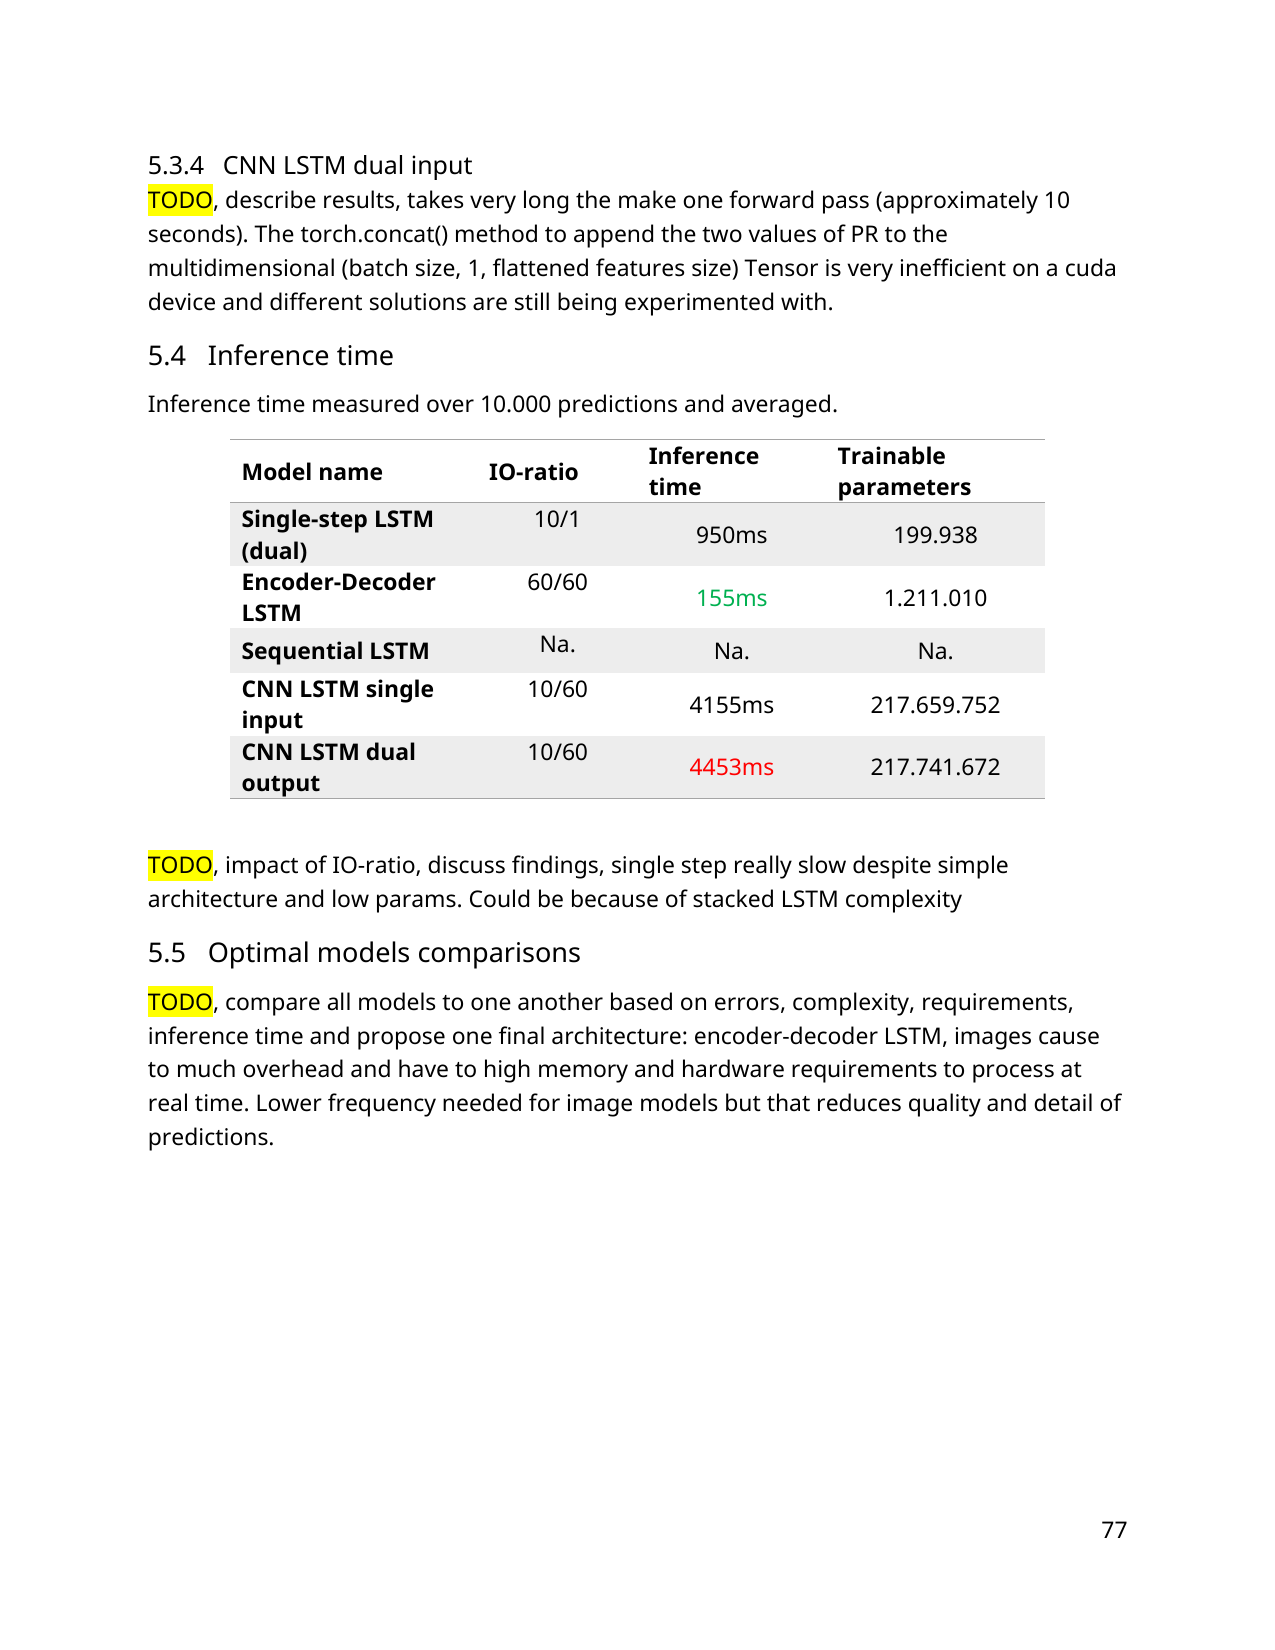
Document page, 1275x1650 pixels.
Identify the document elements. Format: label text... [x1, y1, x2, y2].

table_cell 10/60 [478, 673, 637, 736]
table_cell 155ms [637, 566, 826, 628]
table_cell CNN LSTM single input [230, 673, 478, 736]
table_cell Encoder-Decoder LSTM [230, 566, 478, 628]
text Inference time measured over 10.000 predictions and averaged. [148, 388, 1127, 419]
table_cell 4155ms [637, 673, 826, 736]
table_header IO-ratio [478, 440, 637, 502]
table_header Model name [230, 440, 478, 502]
table_header Inference time [637, 440, 826, 502]
subtitle Inference time [148, 336, 1127, 373]
table_cell 217.741.672 [826, 736, 1045, 798]
text TODO, describe results, takes very long the make one forward pass (approximately 10 seconds). The torch.concat() method to append the two values of PR to the multidimensional (batch size, 1, flattened features size) Tensor is very inefficient on a cuda device and different solutions are still being experimented with. [148, 184, 1127, 317]
text TODO, impact of IO-ratio, discuss findings, single step really slow despite simple architecture and low params. Could be because of stacked LSTM complexity [148, 849, 1127, 914]
text TODO, compare all models to one another based on errors, complexity, requirements, inference time and propose one final architecture: encoder-decoder LSTM, images cause to much overhead and have to high memory and hardware requirements to process at real time. Lower frequency needed for image models but that reduces quality and detail of predictions. [148, 986, 1127, 1152]
table_cell 10/60 [478, 736, 637, 798]
subtitle Optimal models comparisons [148, 934, 1127, 971]
table_cell 4453ms [637, 736, 826, 798]
table_cell Na. [637, 628, 826, 673]
table_cell 217.659.752 [826, 673, 1045, 736]
table_cell Na. [826, 628, 1045, 673]
table_cell CNN LSTM dual output [230, 736, 478, 798]
table_header Trainable parameters [826, 440, 1045, 502]
table_cell 60/60 [478, 566, 637, 628]
subtitle CNN LSTM dual input [148, 148, 1127, 182]
table_cell Sequential LSTM [230, 628, 478, 673]
table_cell Na. [478, 628, 637, 673]
table_cell 950ms [637, 503, 826, 566]
table_cell 10/1 [478, 503, 637, 566]
table_cell Single-step LSTM (dual) [230, 503, 478, 566]
table_cell 1.211.010 [826, 566, 1045, 628]
table_cell 199.938 [826, 503, 1045, 566]
